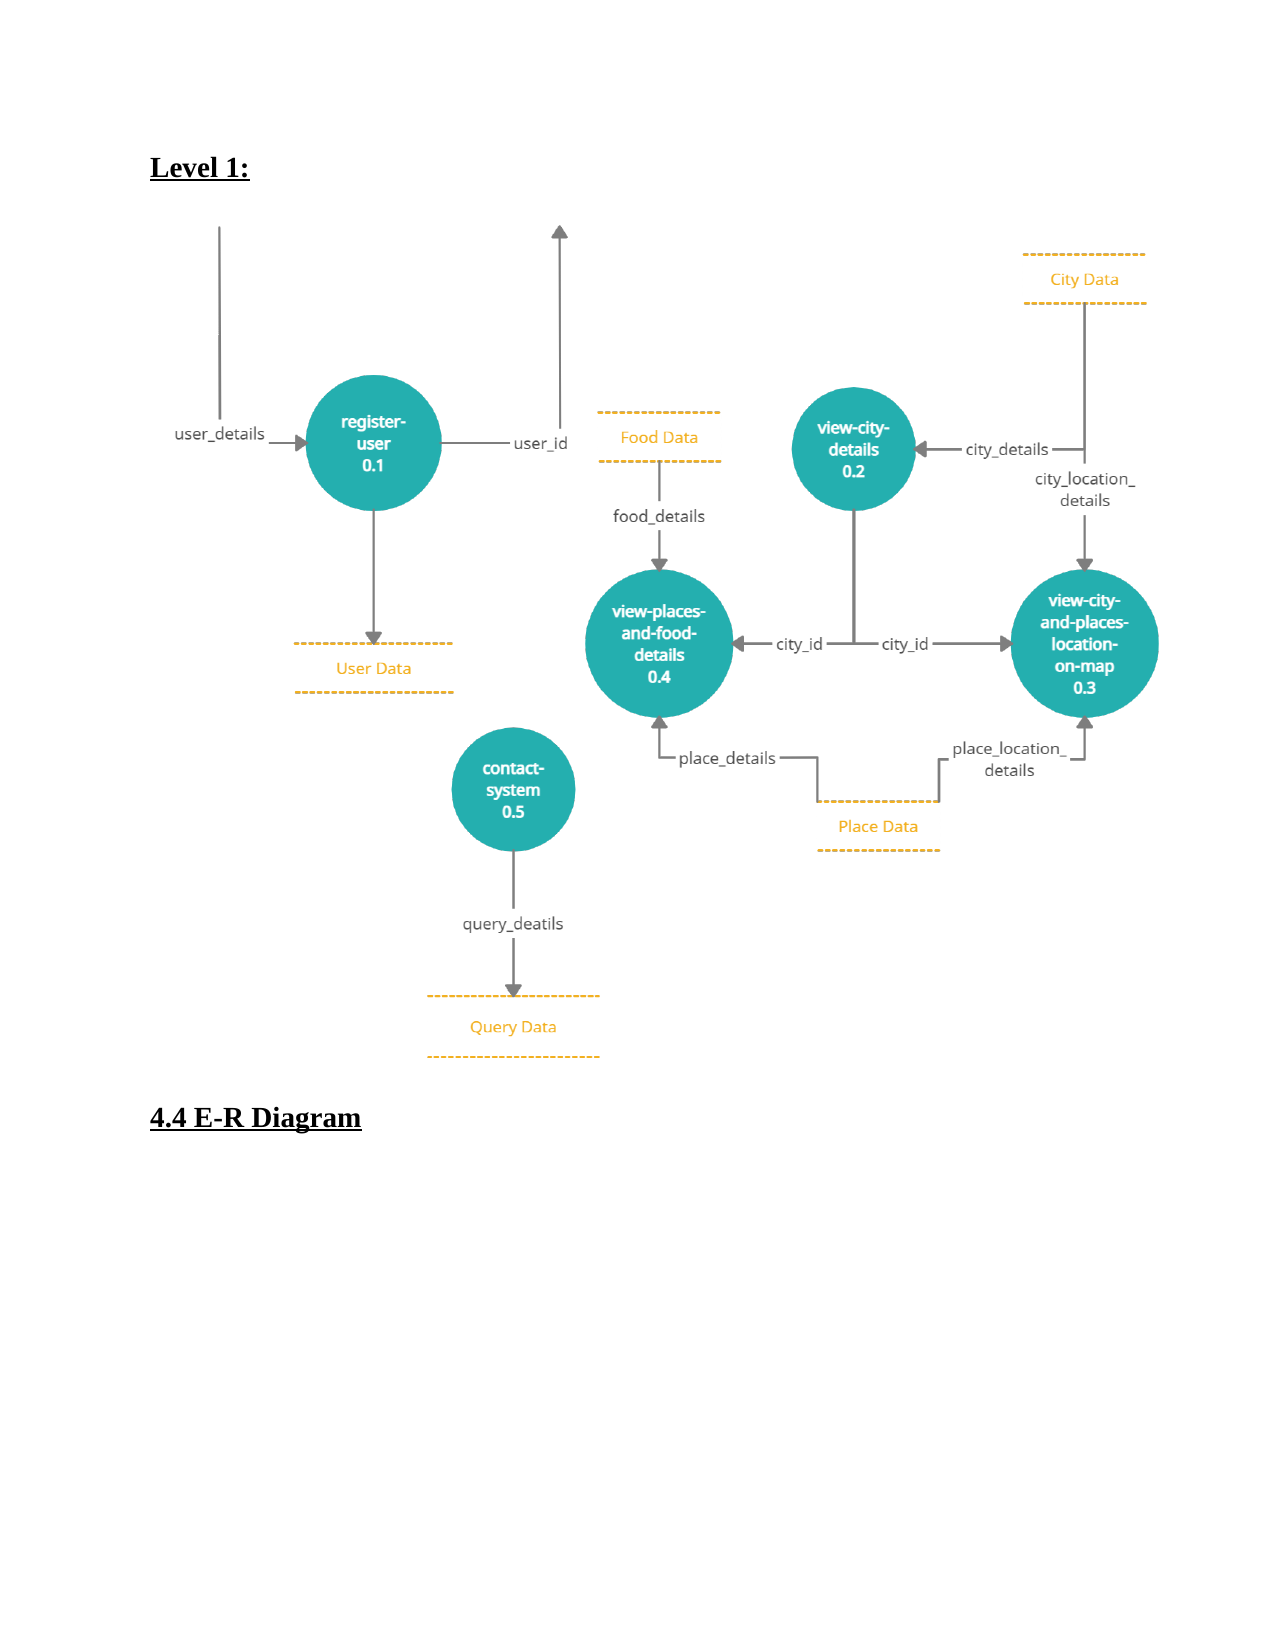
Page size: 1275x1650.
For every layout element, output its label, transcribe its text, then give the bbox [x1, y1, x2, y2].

text Level 1: [150, 150, 1181, 183]
text 4.4 E-R Diagram [150, 1100, 1181, 1133]
picture [150, 202, 1182, 1081]
